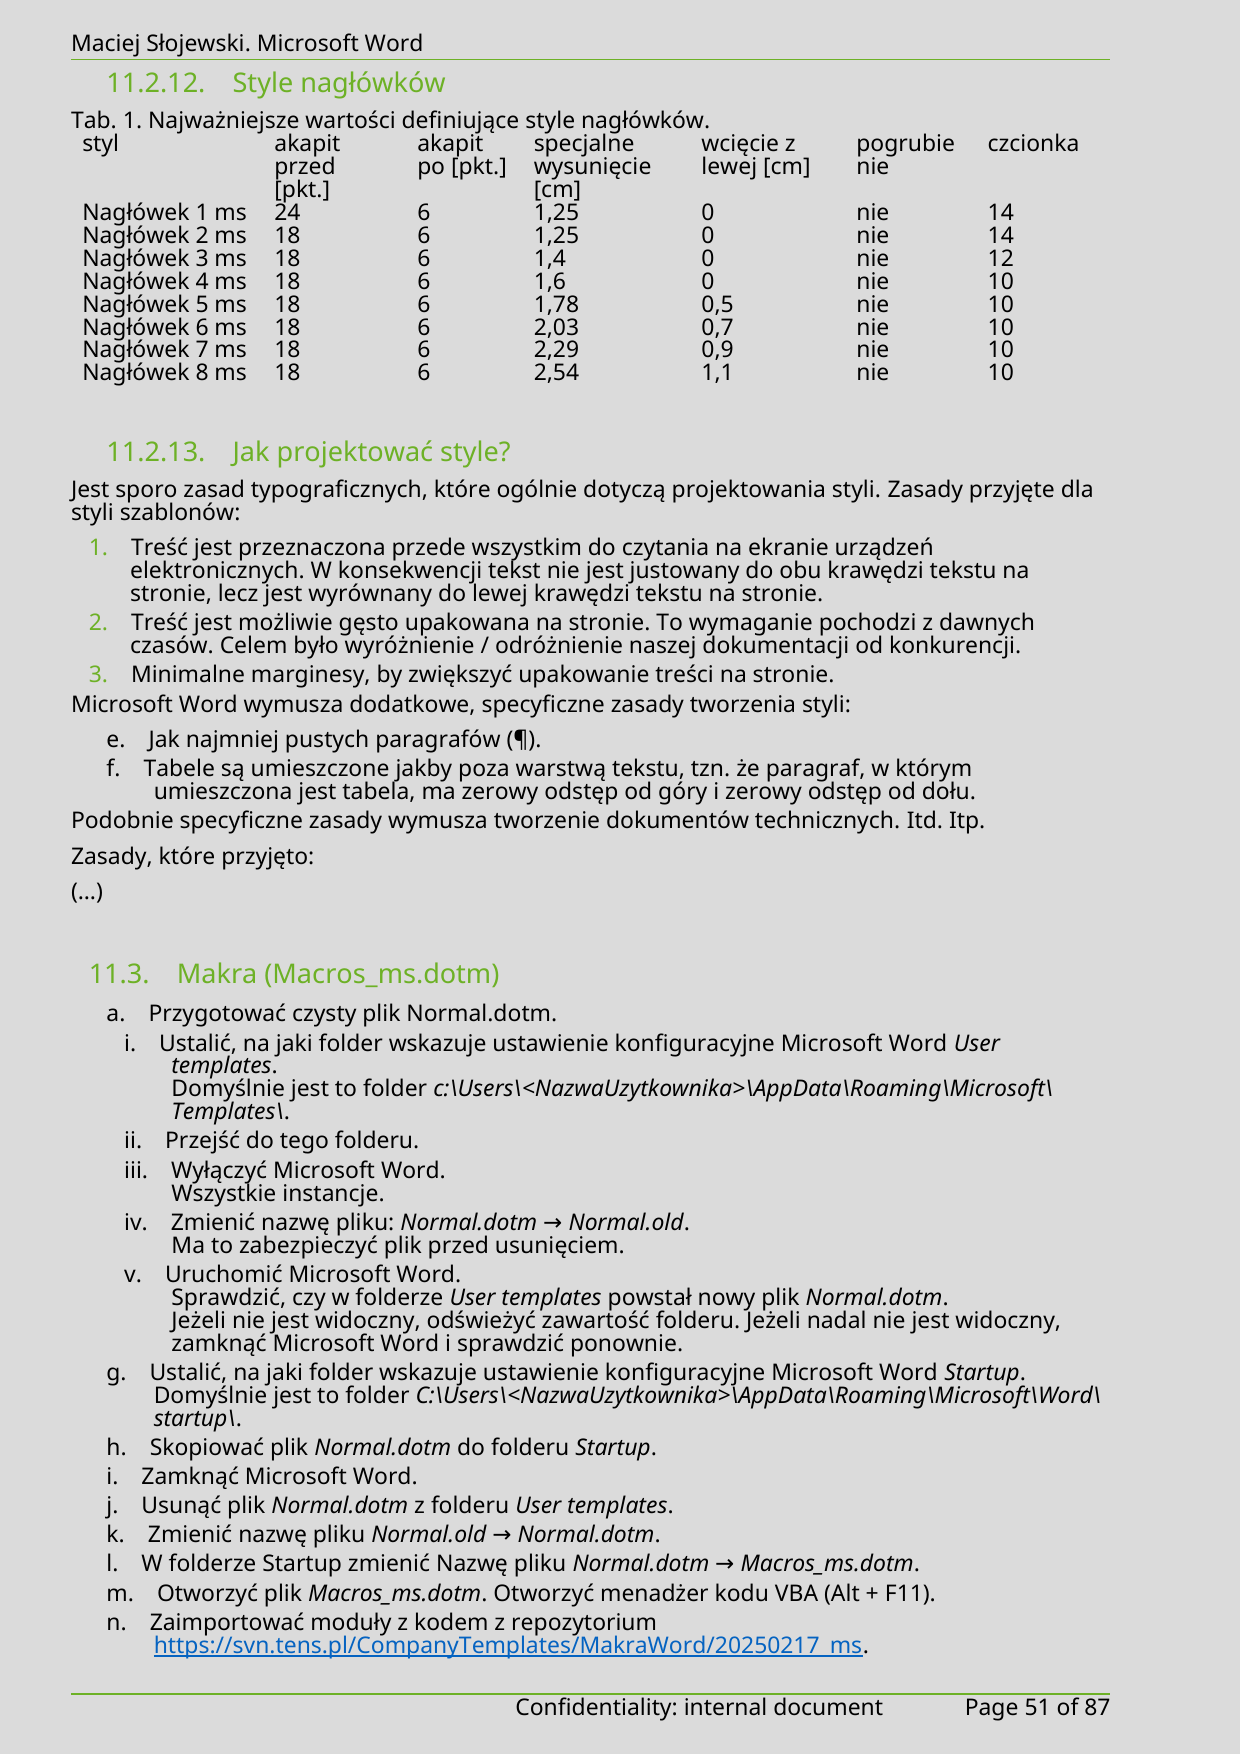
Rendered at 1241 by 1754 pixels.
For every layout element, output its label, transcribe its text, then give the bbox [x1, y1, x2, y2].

list Treść jest przeznaczona przede wszystkim do czytania na ekranie urządzeń elektronicznych. W konsekwencji tekst nie jest justowany do obu krawędzi tekstu na stronie, lecz jest wyrównany do lewej krawędzi tekstu na stronie. [88, 537, 1110, 606]
table_cell 2,54 [522, 363, 690, 385]
table_cell 1,78 [522, 294, 690, 317]
table_cell nie [845, 317, 976, 339]
list Zmienić nazwę pliku Normal.old → Normal.dotm. [106, 1524, 1110, 1547]
list Skopiować plik Normal.dotm do folderu Startup. [106, 1437, 1110, 1460]
table_cell 12 [976, 248, 1107, 271]
list Zaimportować moduły z kodem z repozytorium https://svn.tens.pl/CompanyTemplates/MakraWord/20250217_ms. [106, 1612, 1110, 1658]
table_header pogrubienie [845, 133, 976, 202]
table_cell 0 [690, 202, 845, 225]
table_cell 24 [263, 202, 406, 225]
table_cell 6 [406, 340, 522, 362]
table_cell 0,7 [690, 317, 845, 339]
table_cell nie [845, 248, 976, 271]
subtitle Jak projektować style? [106, 439, 1110, 467]
table_cell nie [845, 363, 976, 385]
table_cell 1,25 [522, 225, 690, 248]
text Jest sporo zasad typograficznych, które ogólnie dotyczą projektowania styli. Zasady przyjęte dla styli szablonów: [71, 479, 1110, 525]
text Tab. 1. Najważniejsze wartości definiujące style nagłówków. [71, 110, 1110, 133]
table_cell nie [845, 202, 976, 225]
table_cell nie [845, 294, 976, 317]
table_header akapit po [pkt.] [406, 133, 522, 202]
table_cell 0 [690, 271, 845, 294]
table_cell 0,5 [690, 294, 845, 317]
list Zmienić nazwę pliku: Normal.dotm → Normal.old. Ma to zabezpieczyć plik przed usunięciem. [124, 1212, 1110, 1258]
table_cell 18 [263, 340, 406, 362]
list Wyłączyć Microsoft Word. Wszystkie instancje. [124, 1160, 1110, 1206]
text Podobnie specyficzne zasady wymusza tworzenie dokumentów technicznych. Itd. Itp. [71, 810, 1110, 833]
table_cell 18 [263, 294, 406, 317]
table_cell Nagłówek 7 ms [71, 340, 263, 362]
text (…) [71, 881, 1110, 904]
list Otworzyć plik Macros_ms.dotm. Otworzyć menadżer kodu VBA (Alt + F11). [106, 1583, 1110, 1606]
list Uruchomić Microsoft Word. Sprawdzić, czy w folderze User templates powstał nowy plik Normal.dotm. Jeżeli nie jest widoczny, odświeżyć zawartość folderu. Jeżeli nadal nie jest widoczny, zamknąć Microsoft Word i sprawdzić ponownie. [124, 1264, 1110, 1356]
text Microsoft Word wymusza dodatkowe, specyficzne zasady tworzenia styli: [71, 694, 1110, 717]
table_cell Nagłówek 8 ms [71, 363, 263, 385]
table_cell 18 [263, 248, 406, 271]
list Jak najmniej pustych paragrafów (¶). [106, 729, 1110, 752]
table_cell 6 [406, 202, 522, 225]
table_header akapit przed [pkt.] [263, 133, 406, 202]
subtitle Makra (Macros_ms.dotm) [88, 954, 1110, 991]
table_cell 1,25 [522, 202, 690, 225]
list Przygotować czysty plik Normal.dotm. [106, 1003, 1110, 1026]
list Zamknąć Microsoft Word. [106, 1466, 1110, 1489]
list Przejść do tego folderu. [124, 1131, 1110, 1153]
subtitle Style nagłówków [106, 71, 1110, 98]
table_cell 10 [976, 271, 1107, 294]
list Minimalne marginesy, by zwiększyć upakowanie treści na stronie. [88, 664, 1110, 687]
table_cell Nagłówek 2 ms [71, 225, 263, 248]
table_cell Nagłówek 5 ms [71, 294, 263, 317]
table_cell nie [845, 225, 976, 248]
list W folderze Startup zmienić Nazwę pliku Normal.dotm → Macros_ms.dotm. [106, 1553, 1110, 1576]
table_cell 10 [976, 317, 1107, 339]
table_cell 18 [263, 271, 406, 294]
table_cell 6 [406, 248, 522, 271]
table_cell 0 [690, 248, 845, 271]
list Tabele są umieszczone jakby poza warstwą tekstu, tzn. że paragraf, w którym umieszczona jest tabela, ma zerowy odstęp od góry i zerowy odstęp od dołu. [106, 758, 1110, 804]
list Usunąć plik Normal.dotm z folderu User templates. [106, 1495, 1110, 1518]
table_cell 18 [263, 363, 406, 385]
table_cell 10 [976, 294, 1107, 317]
table_cell 1,1 [690, 363, 845, 385]
table_header styl [71, 133, 263, 202]
table_header specjalne wysunięcie [cm] [522, 133, 690, 202]
table_cell 6 [406, 271, 522, 294]
list Ustalić, na jaki folder wskazuje ustawienie konfiguracyjne Microsoft Word Startup. Domyślnie jest to folder C:\Users\<NazwaUzytkownika>\AppData\Roaming\Microsoft\Word\startup\. [106, 1362, 1110, 1431]
table_cell 10 [976, 363, 1107, 385]
table_cell 6 [406, 363, 522, 385]
table_cell 1,4 [522, 248, 690, 271]
table_cell Nagłówek 1 ms [71, 202, 263, 225]
table_cell 2,29 [522, 340, 690, 362]
table_header czcionka [976, 133, 1107, 202]
table_cell 1,6 [522, 271, 690, 294]
table_cell 6 [406, 225, 522, 248]
table_cell Nagłówek 3 ms [71, 248, 263, 271]
table_header wcięcie z lewej [cm] [690, 133, 845, 202]
table_cell 18 [263, 317, 406, 339]
table_cell 14 [976, 202, 1107, 225]
list Treść jest możliwie gęsto upakowana na stronie. To wymaganie pochodzi z dawnych czasów. Celem było wyróżnienie / odróżnienie naszej dokumentacji od konkurencji. [88, 612, 1110, 658]
table_cell 10 [976, 340, 1107, 362]
table_cell 6 [406, 294, 522, 317]
table_cell 6 [406, 317, 522, 339]
table_cell 2,03 [522, 317, 690, 339]
table_cell 0 [690, 225, 845, 248]
table_cell 0,9 [690, 340, 845, 362]
table_cell 14 [976, 225, 1107, 248]
list Ustalić, na jaki folder wskazuje ustawienie konfiguracyjne Microsoft Word User templates. Domyślnie jest to folder c:\Users\<NazwaUzytkownika>\AppData\Roaming\Microsoft\Templates\. [124, 1033, 1110, 1124]
table_cell Nagłówek 6 ms [71, 317, 263, 339]
table_cell nie [845, 271, 976, 294]
table_cell 18 [263, 225, 406, 248]
table_cell Nagłówek 4 ms [71, 271, 263, 294]
text Zasady, które przyjęto: [71, 846, 1110, 869]
table_cell nie [845, 340, 976, 362]
